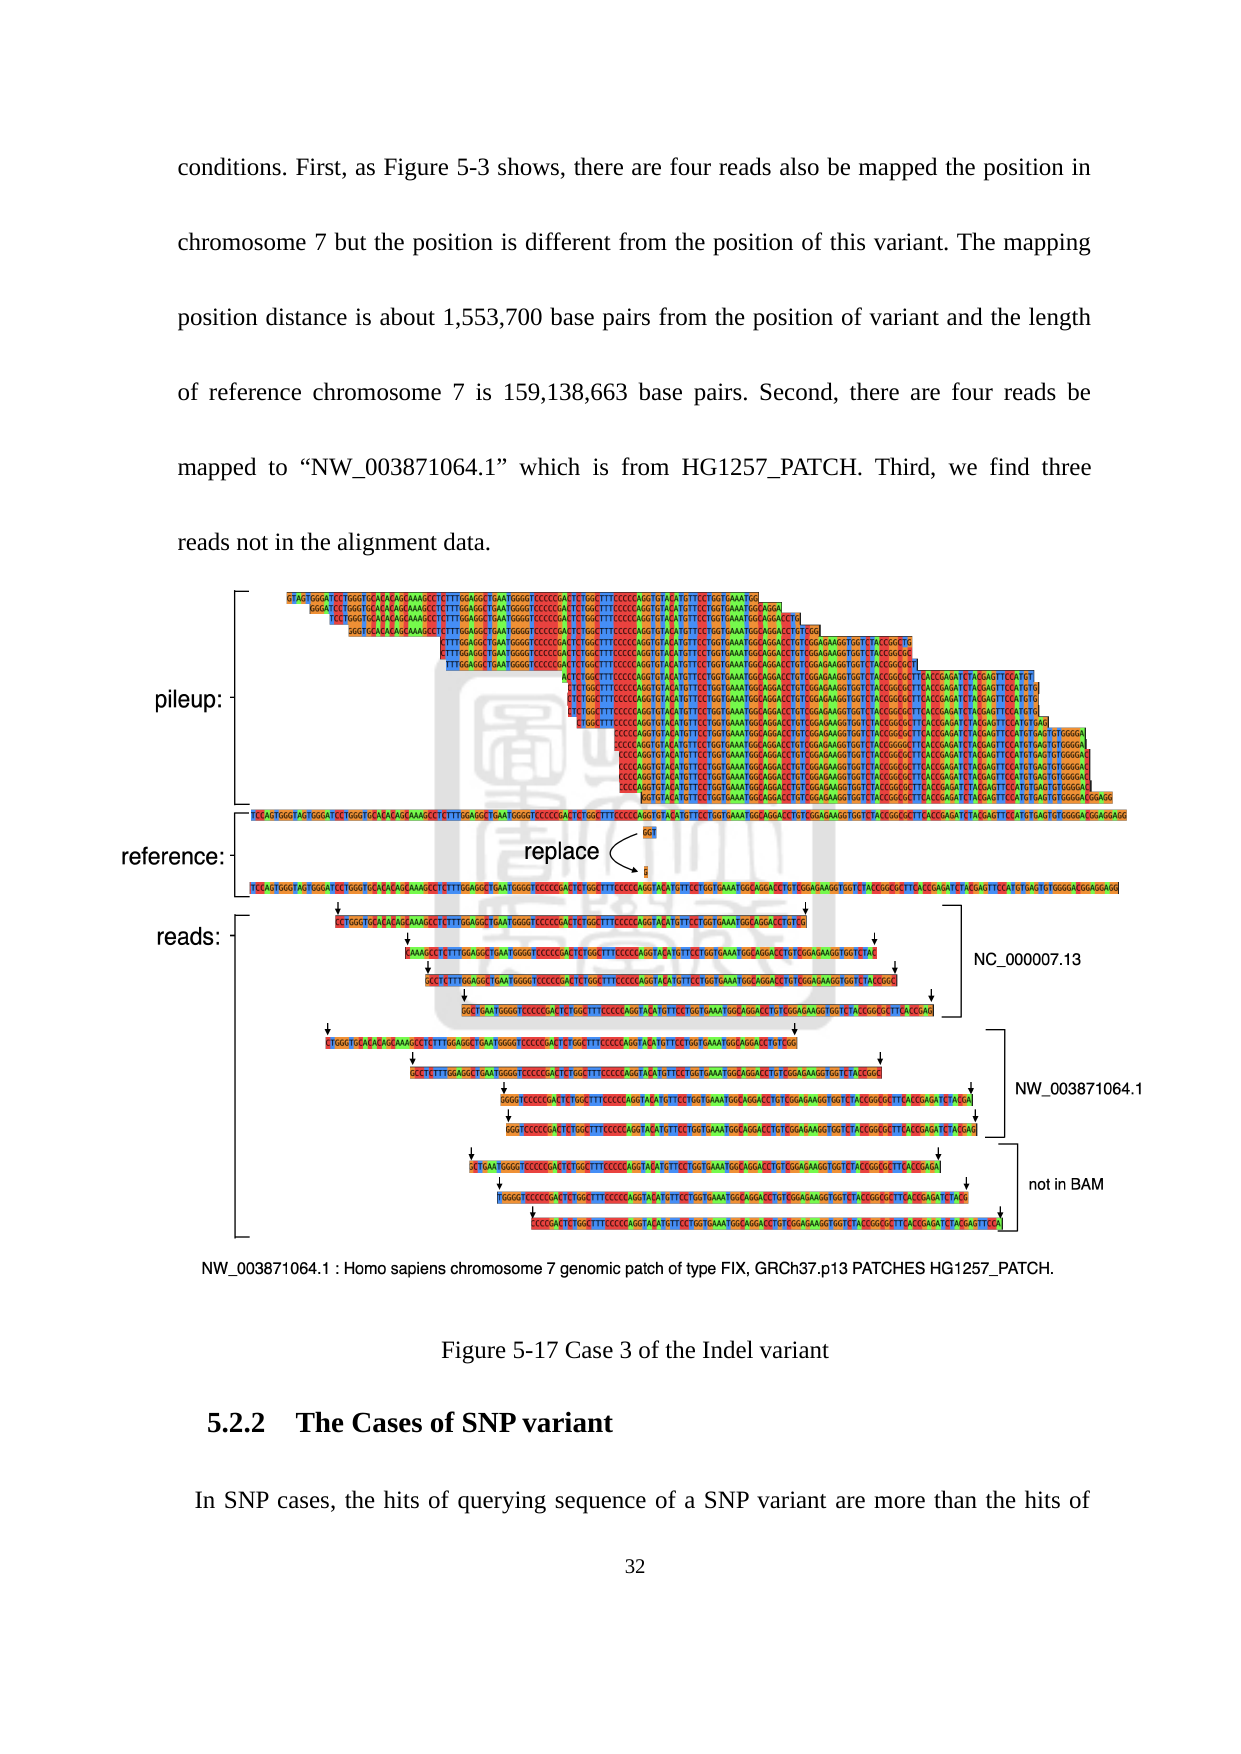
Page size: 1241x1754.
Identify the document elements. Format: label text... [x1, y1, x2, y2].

picture [118, 589, 1149, 1281]
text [177, 1480, 1092, 1518]
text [177, 148, 1092, 561]
subtitle The Cases of SNP variant [207, 1403, 1092, 1441]
